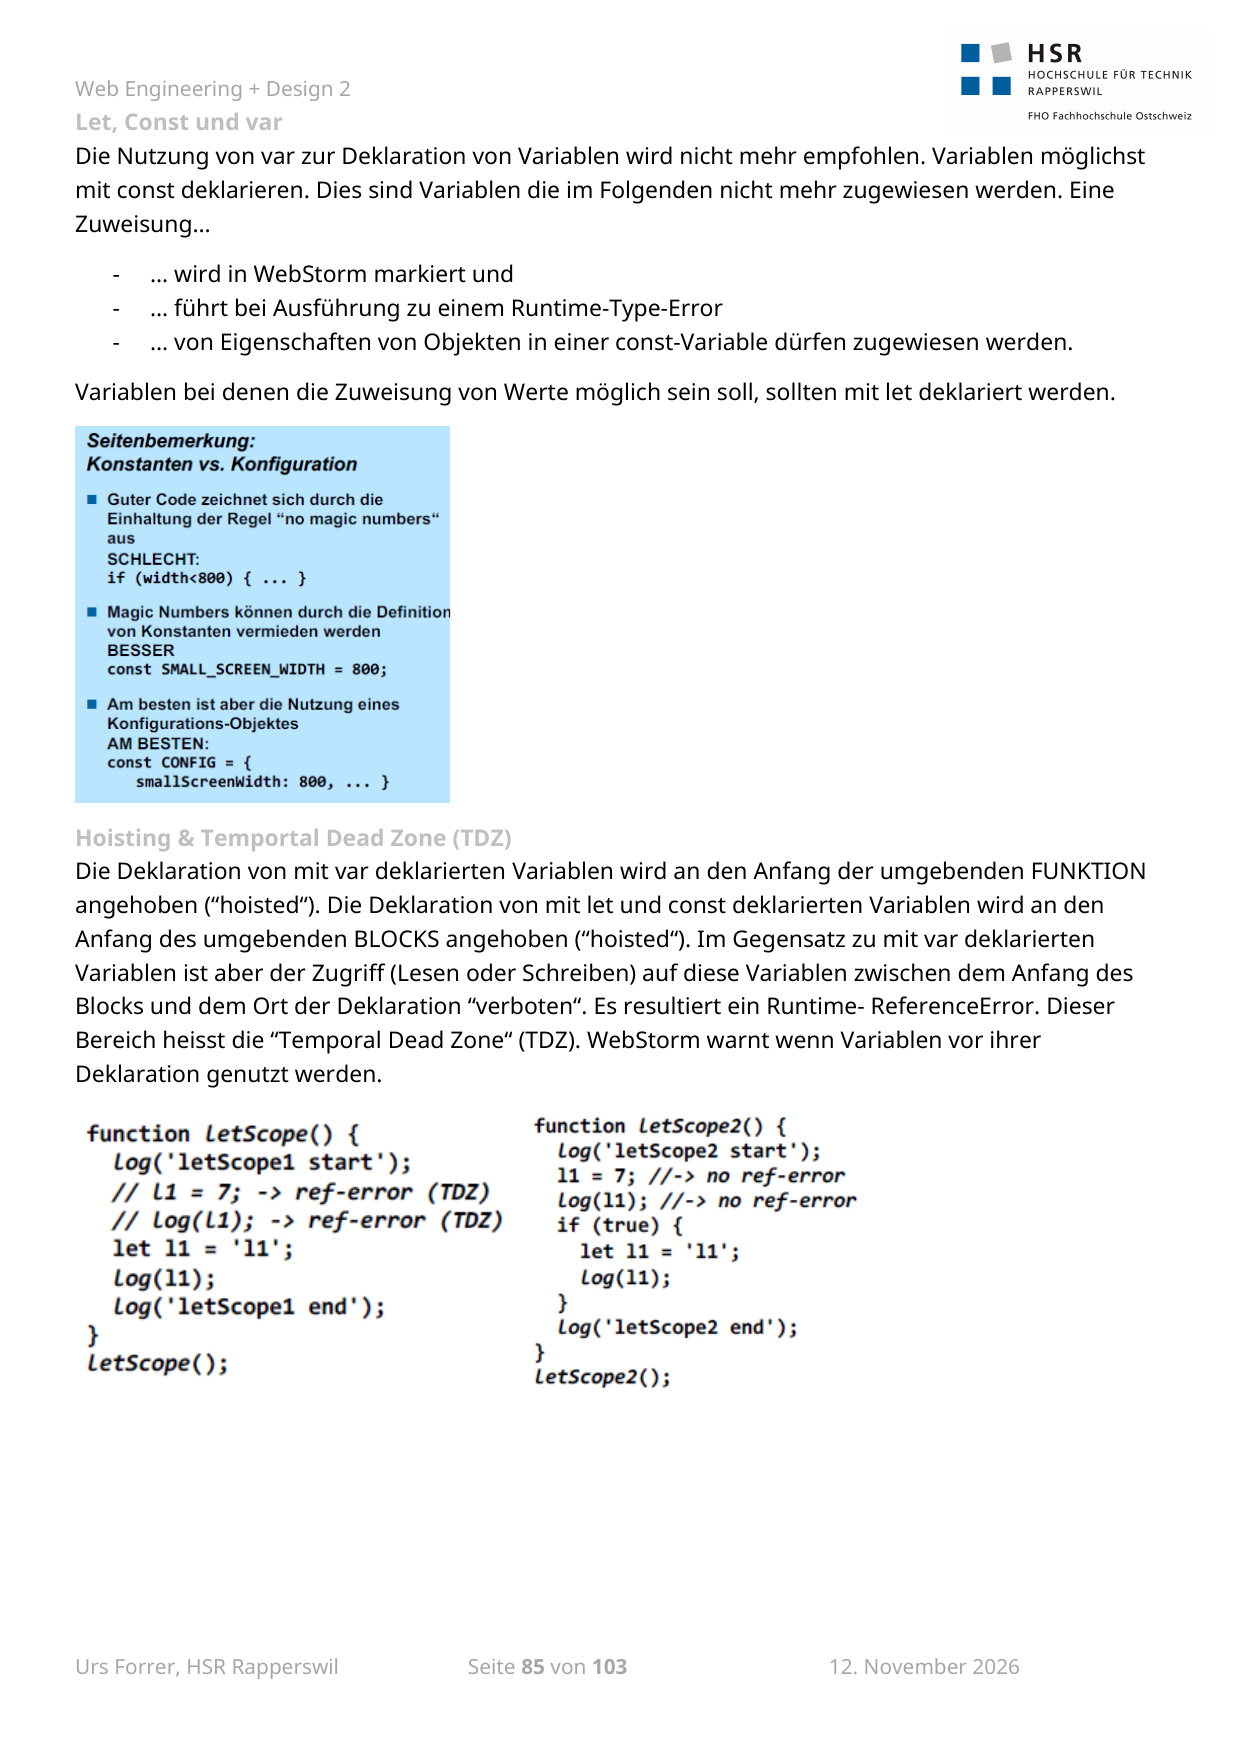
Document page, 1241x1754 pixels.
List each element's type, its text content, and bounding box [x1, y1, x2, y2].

list … führt bei Ausführung zu einem Runtime-Type-Error [112, 292, 1165, 323]
list … von Eigenschaften von Objekten in einer const-Variable dürfen zugewiesen werden. [112, 326, 1165, 357]
picture [75, 1108, 971, 1396]
subtitle Hoisting & Temportal Dead Zone (TDZ) [75, 822, 1165, 853]
picture [943, 29, 1210, 134]
text Die Deklaration von mit var deklarierten Variablen wird an den Anfang der umgebenden FUNKTION angehoben (“hoisted“). Die Deklaration von mit let und const deklarierten Variablen wird an den Anfang des umgebenden BLOCKS angehoben (“hoisted“). Im Gegensatz zu mit var deklarierten Variablen ist aber der Zugriff (Lesen oder Schreiben) auf diese Variablen zwischen dem Anfang des Blocks und dem Ort der Deklaration “verboten“. Es resultiert ein Runtime- ReferenceError. Dieser Bereich heisst die “Temporal Dead Zone“ (TDZ). WebStorm warnt wenn Variablen vor ihrer Deklaration genutzt werden. [75, 855, 1165, 1089]
subtitle Let, Const und var [75, 106, 1165, 138]
list … wird in WebStorm markiert und [112, 258, 1165, 289]
text Die Nutzung von var zur Deklaration von Variablen wird nicht mehr empfohlen. Variablen möglichst mit const deklarieren. Dies sind Variablen die im Folgenden nicht mehr zugewiesen werden. Eine Zuweisung… [75, 140, 1165, 239]
text Variablen bei denen die Zuweisung von Werte möglich sein soll, sollten mit let deklariert werden. [75, 376, 1165, 407]
picture [75, 426, 451, 803]
